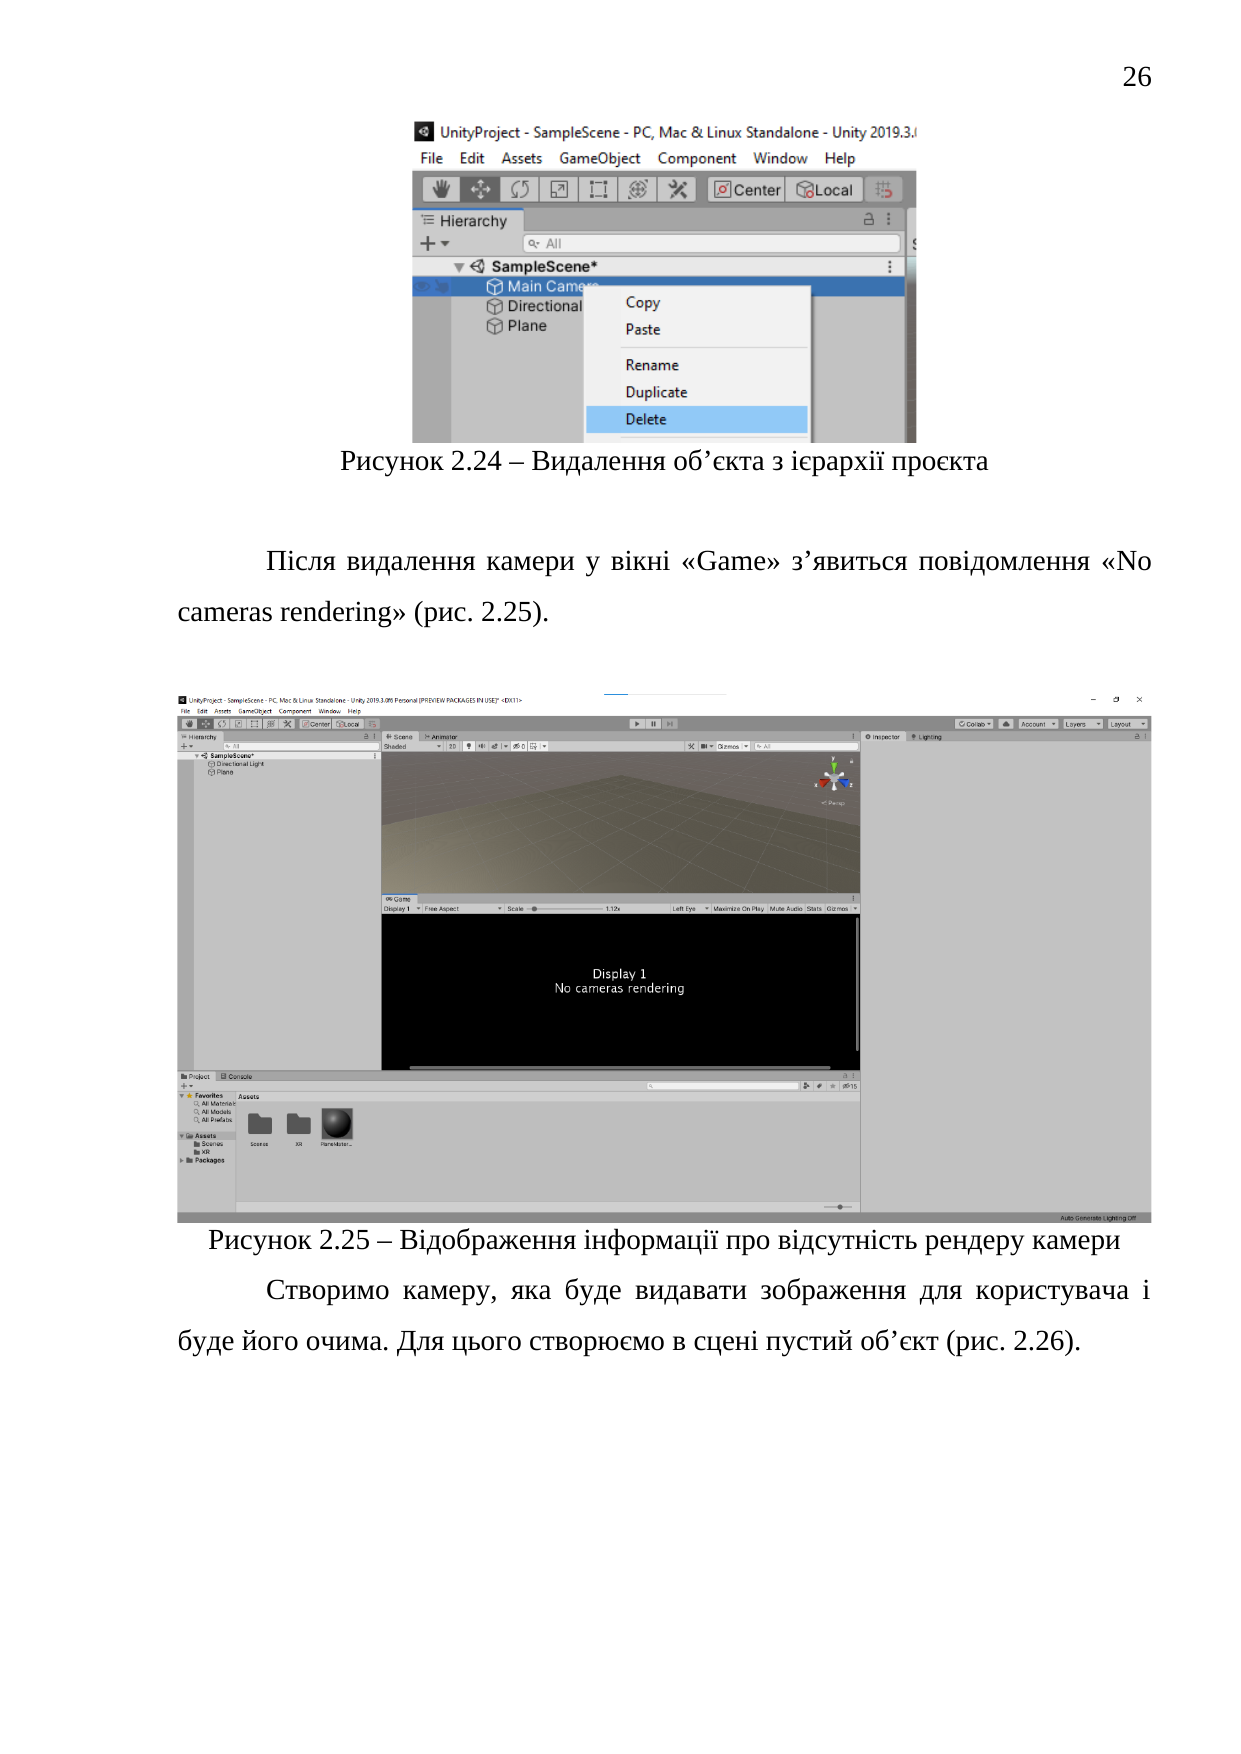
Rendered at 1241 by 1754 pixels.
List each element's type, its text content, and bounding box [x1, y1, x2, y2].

picture [412, 118, 917, 443]
text Після видалення камери у вікні «Game» з’явиться повідомлення «No cameras rendering» (рис. 2.25). [177, 543, 1152, 627]
text Видалення об’єкта з ієрархії проєкта [177, 443, 1152, 476]
picture [177, 694, 1152, 1223]
text Відображення інформації про відсутність рендеру камери [177, 1223, 1152, 1256]
text Створимо камеру, яка буде видавати зображення для користувача і буде його очима. Для цього створюємо в сцені пустий об’єкт (рис. 2.26). [177, 1272, 1152, 1356]
